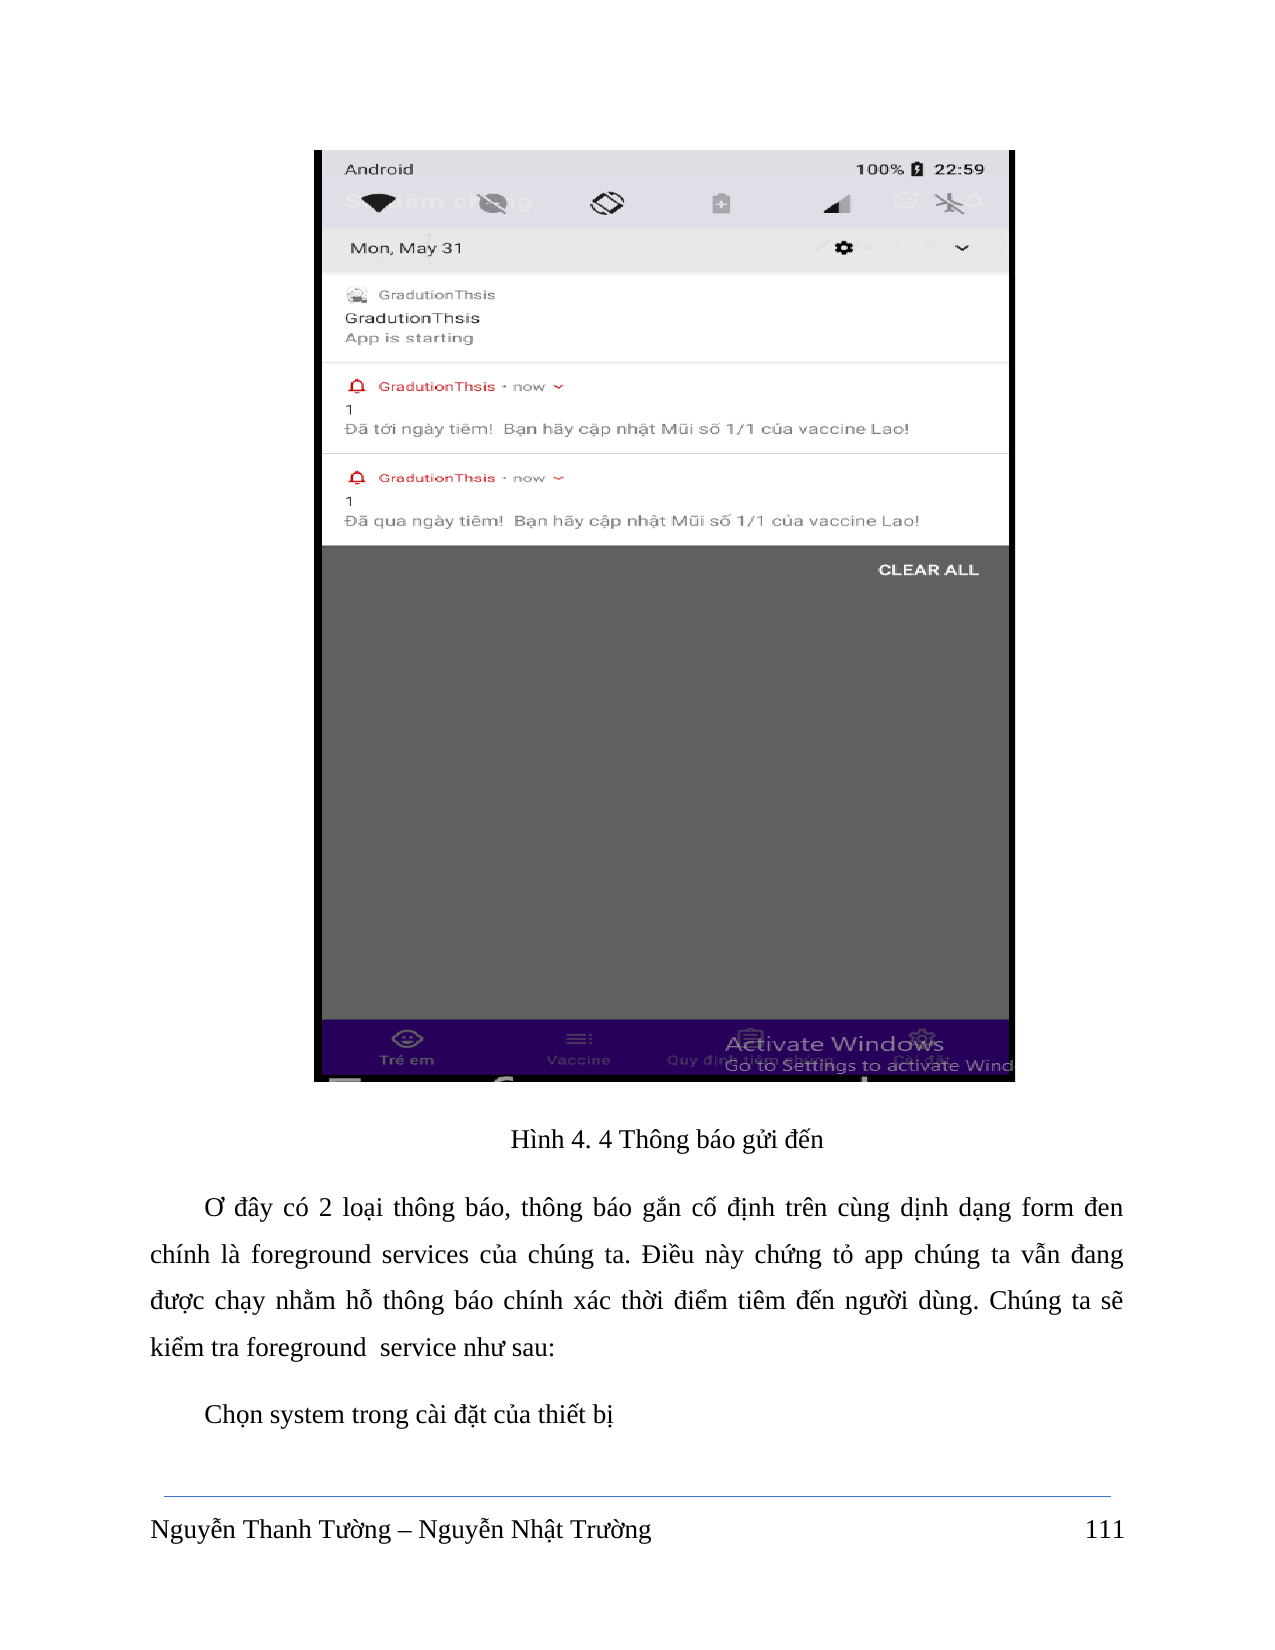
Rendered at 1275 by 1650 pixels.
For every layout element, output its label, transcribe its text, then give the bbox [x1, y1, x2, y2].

text Ơ đây có 2 loại thông báo, thông báo gắn cố định trên cùng dịnh dạng form đen chính là foreground services của chúng ta. Điều này chứng tỏ app chúng ta vẫn đang được chạy nhằm hỗ thông báo chính xác thời điểm tiêm đến người dùng. Chúng ta sẽ kiểm tra foreground service như sau: [150, 1191, 1125, 1362]
text Hình 4. 4 Thông báo gửi đến [150, 1123, 1125, 1155]
picture [314, 150, 1015, 1082]
text Chọn system trong cài đặt của thiết bị [150, 1398, 1125, 1430]
